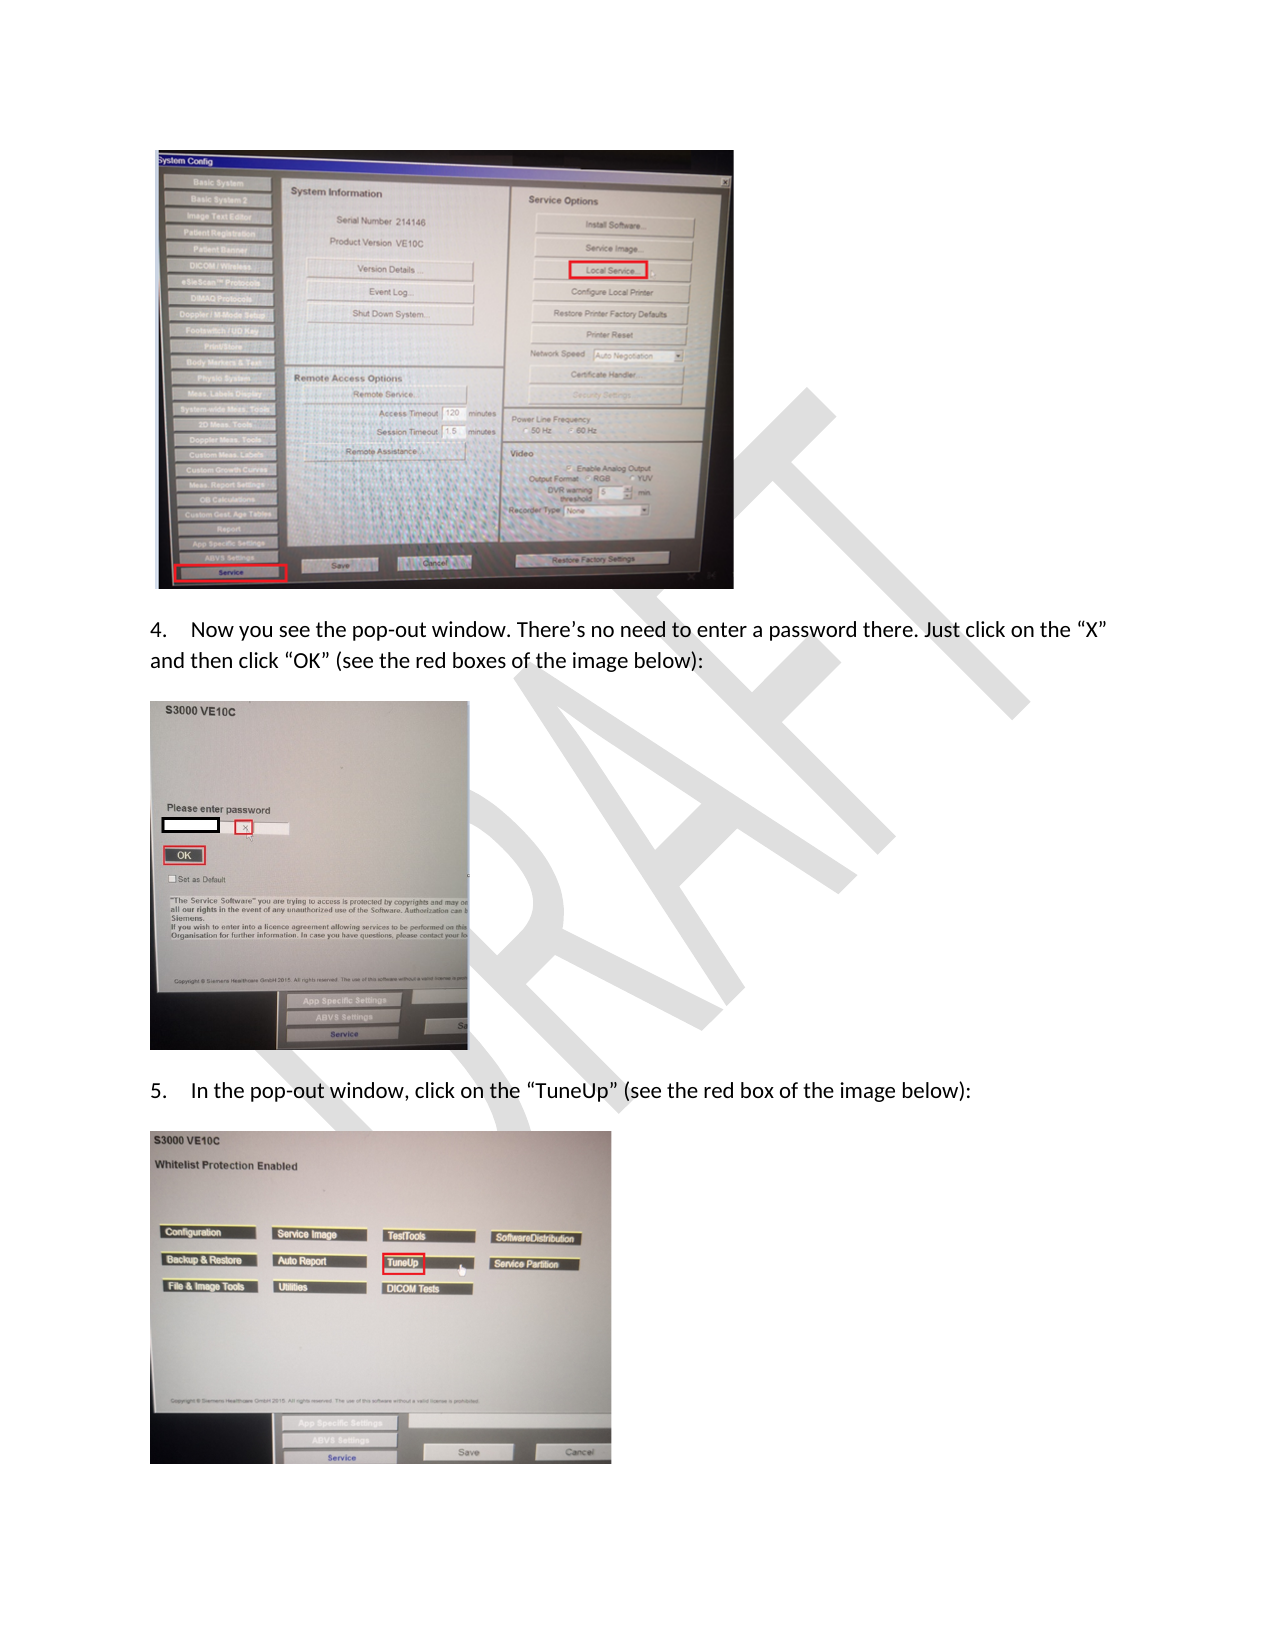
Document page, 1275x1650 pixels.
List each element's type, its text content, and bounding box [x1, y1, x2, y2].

text 4. Now you see the pop-out window. There’s no need to enter a password there. Just click on the “X” and then click “OK” (see the red boxes of the image below): [150, 616, 1125, 674]
picture [155, 150, 734, 589]
picture [150, 1131, 612, 1464]
picture [150, 701, 470, 1050]
text 5. In the pop-out window, click on the “TuneUp” (see the red box of the image below): [150, 1076, 1125, 1104]
